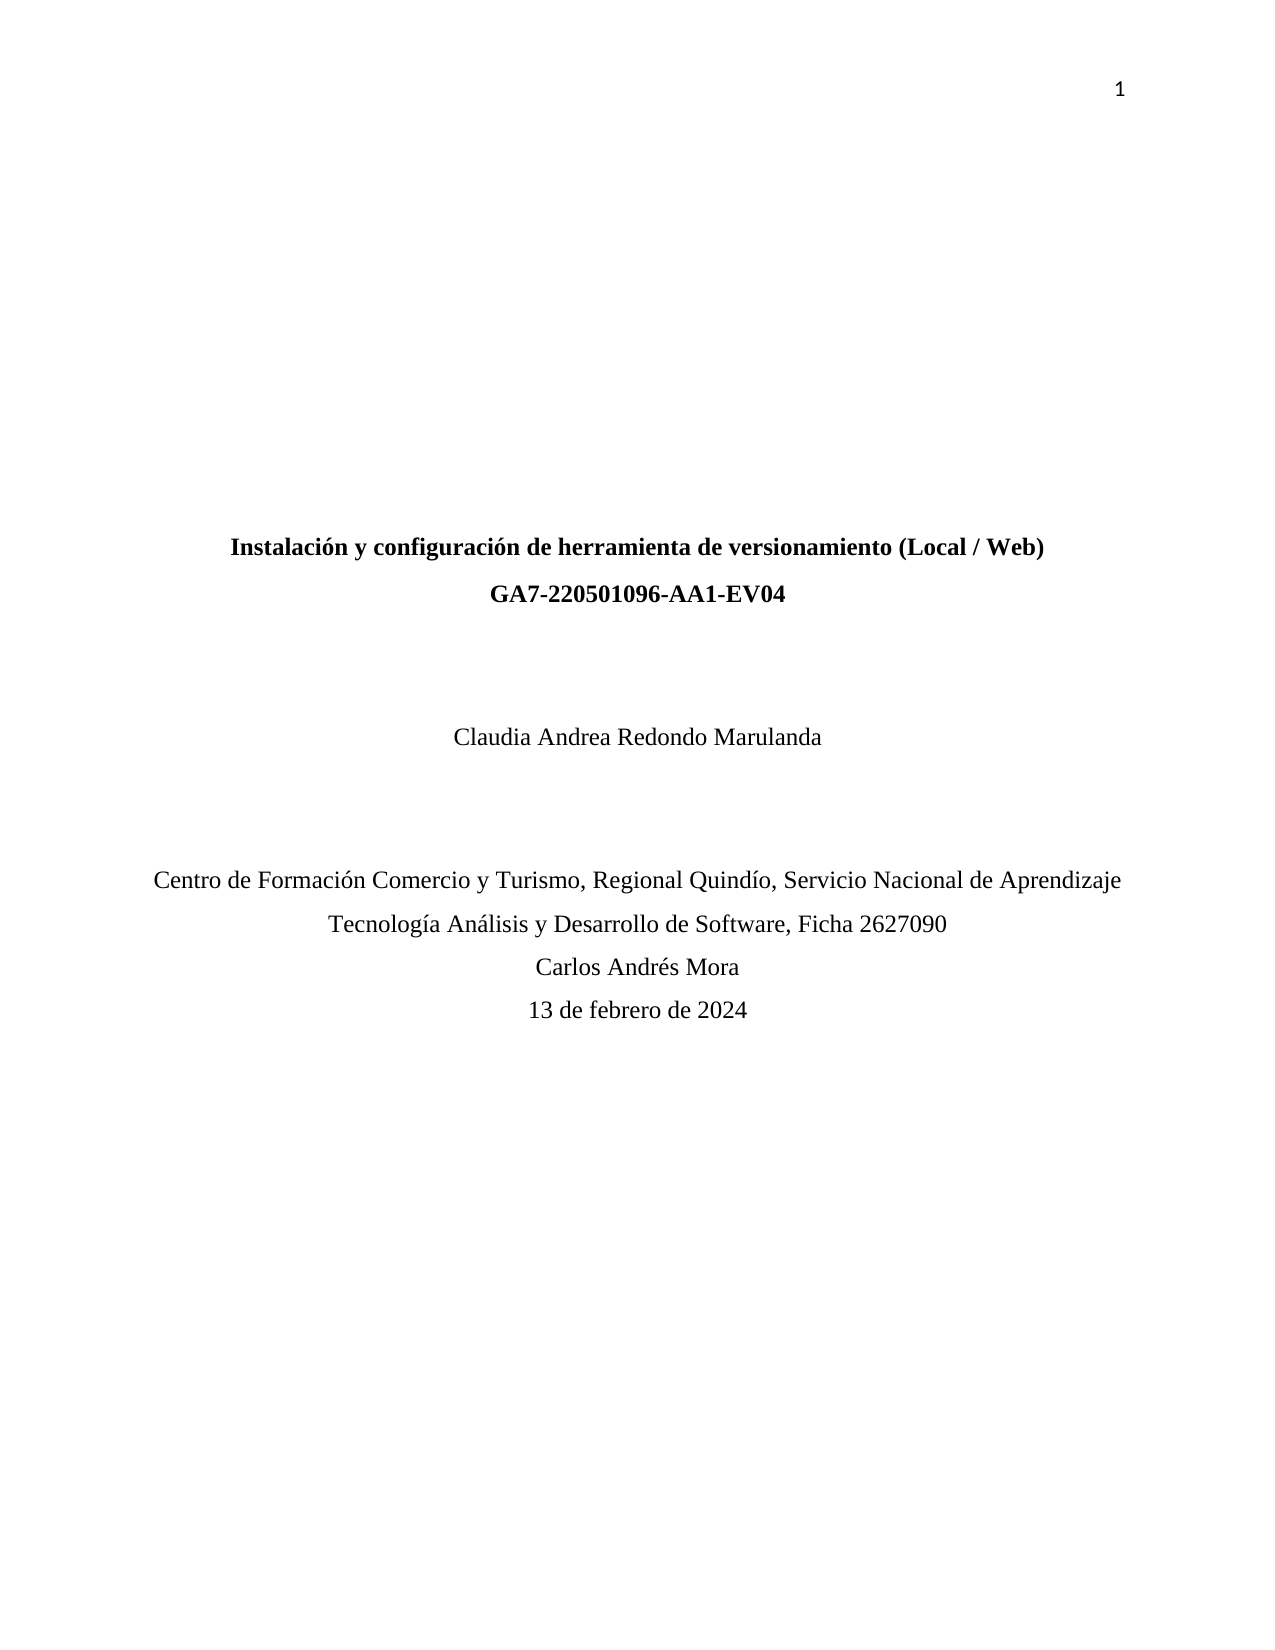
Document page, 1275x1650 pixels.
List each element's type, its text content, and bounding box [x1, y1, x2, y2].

text Tecnología Análisis y Desarrollo de Software, Ficha 2627090 [150, 909, 1125, 937]
text Claudia Andrea Redondo Marulanda [150, 722, 1125, 751]
text GA7-220501096-AA1-EV04 [150, 579, 1125, 608]
text Instalación y configuración de herramienta de versionamiento (Local / Web) [150, 532, 1125, 560]
text Centro de Formación Comercio y Turismo, Regional Quindío, Servicio Nacional de Aprendizaje [150, 866, 1125, 894]
text Carlos Andrés Mora [150, 952, 1125, 981]
text 13 de febrero de 2024 [150, 995, 1125, 1024]
